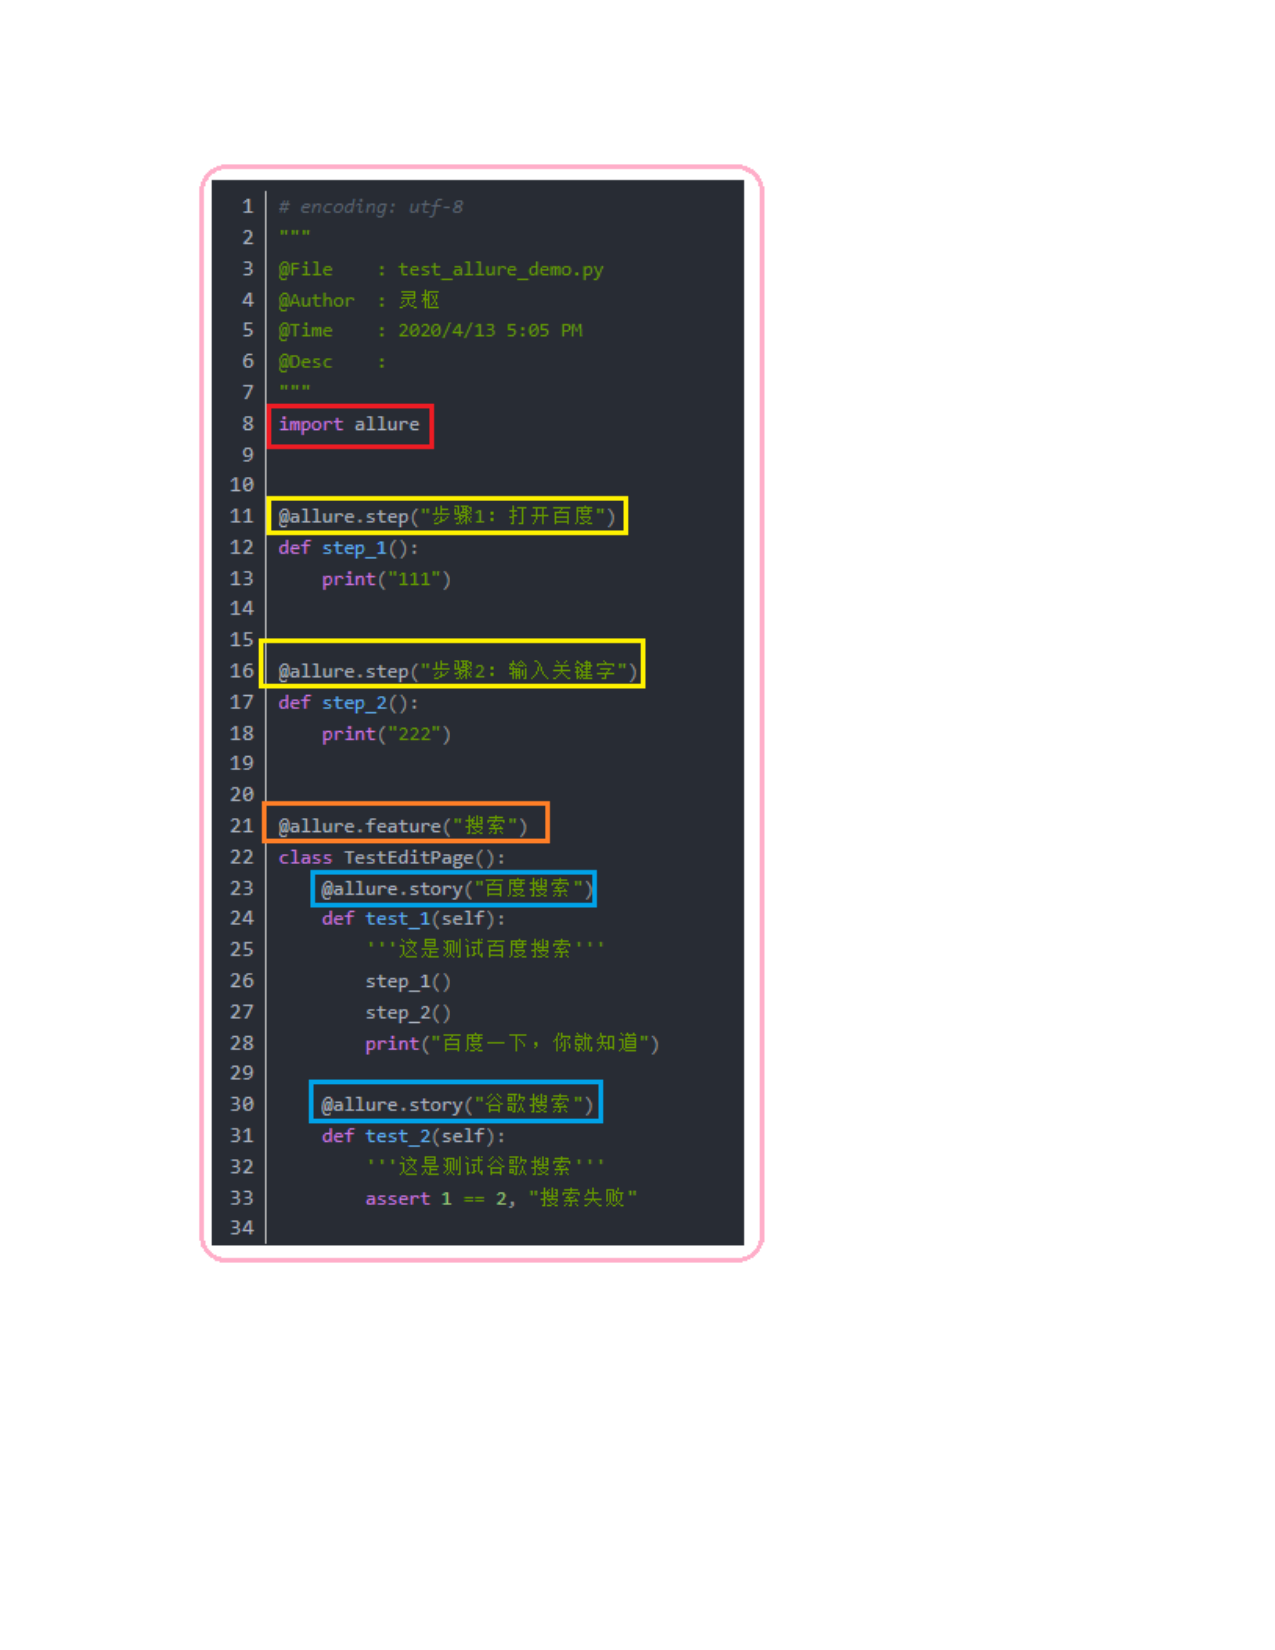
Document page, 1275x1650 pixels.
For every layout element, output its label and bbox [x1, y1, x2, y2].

picture [187, 150, 771, 1277]
